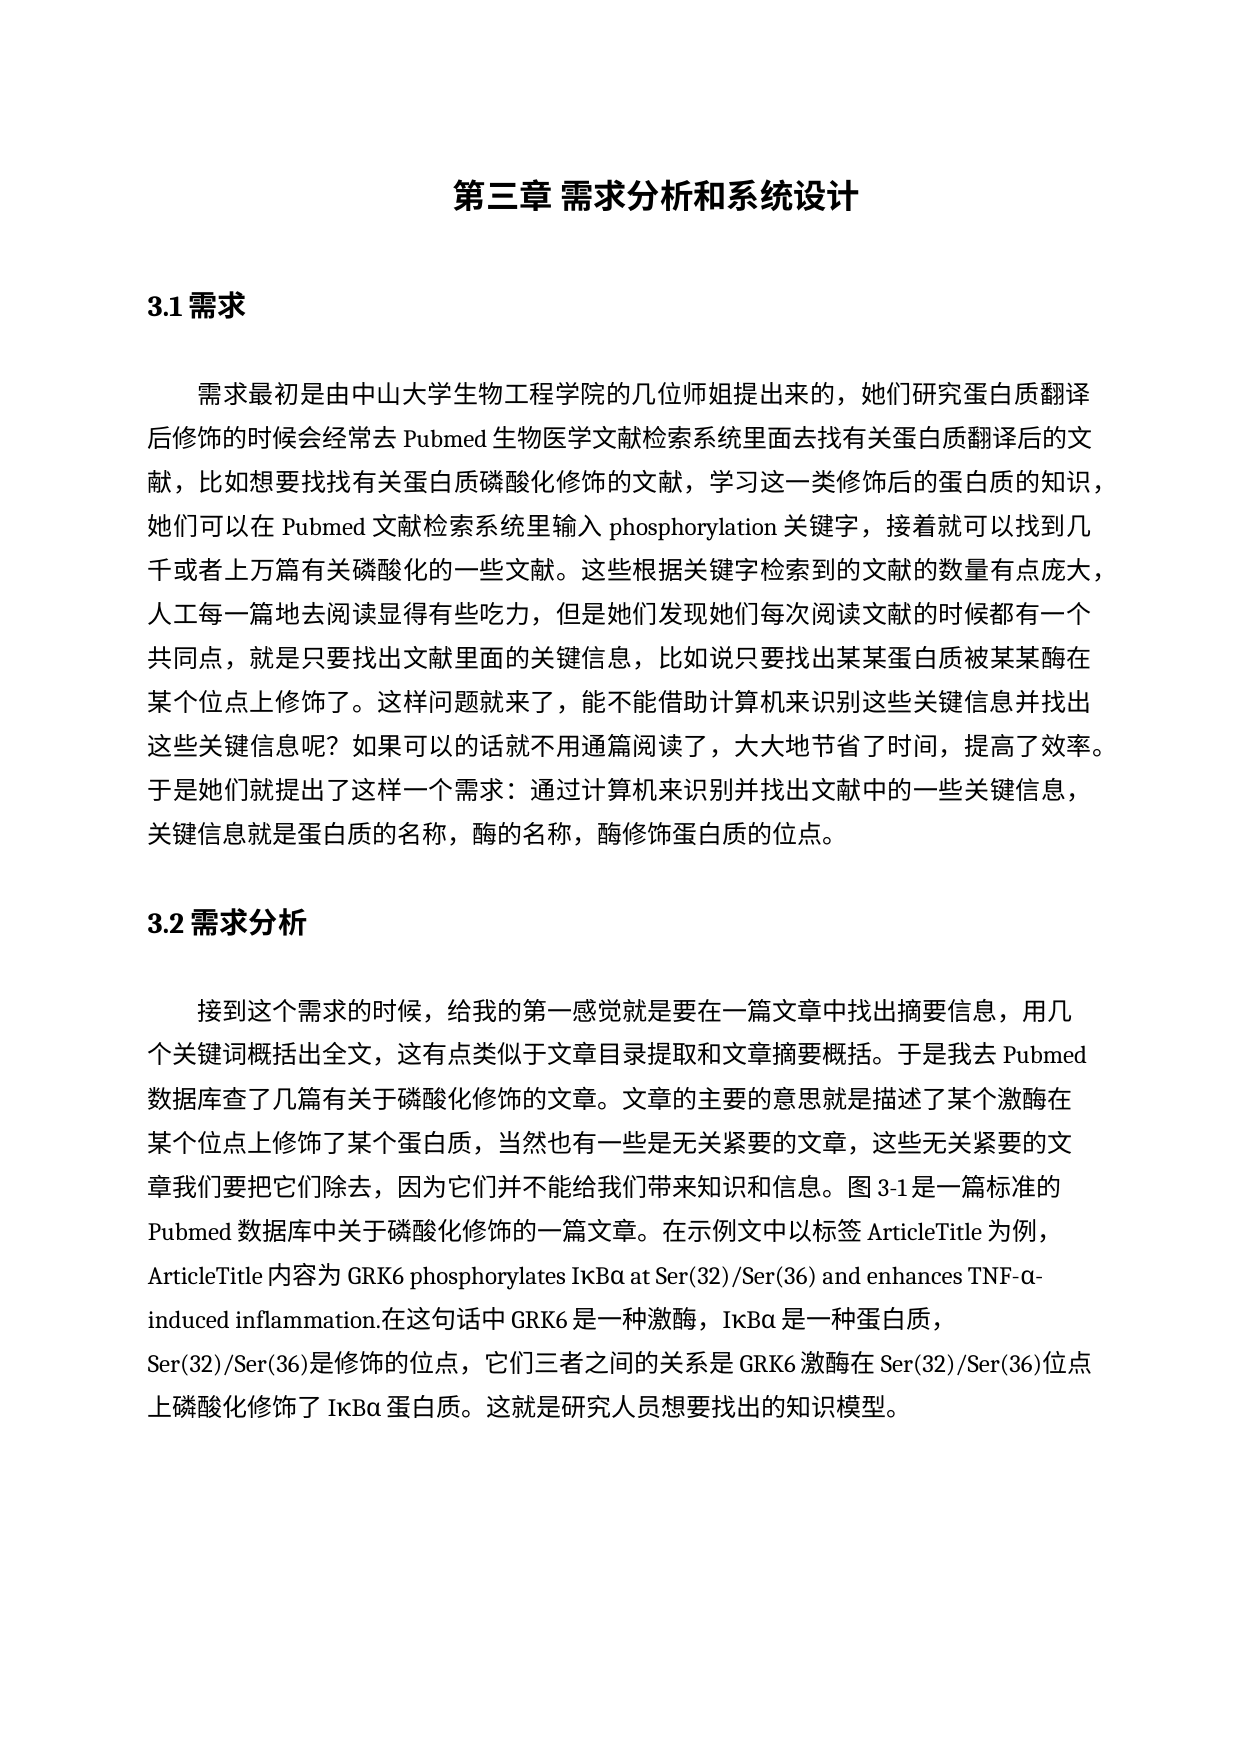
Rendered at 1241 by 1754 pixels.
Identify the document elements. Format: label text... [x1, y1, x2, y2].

text 需求最初是由中山大学生物工程学院的几位师姐提出来的，她们研究蛋白质翻译后修饰的时候会经常去Pubmed生物医学文献检索系统里面去找有关蛋白质翻译后的文献，比如想要找找有关蛋白质磷酸化修饰的文献，学习这一类修饰后的蛋白质的知识，她们可以在Pubmed文献检索系统里输入phosphorylation关键字，接着就可以找到几千或者上万篇有关磷酸化的一些文献。这些根据关键字检索到的文献的数量有点庞大，人工每一篇地去阅读显得有些吃力，但是她们发现她们每次阅读文献的时候都有一个共同点，就是只要找出文献里面的关键信息，比如说只要找出某某蛋白质被某某酶在某个位点上修饰了。这样问题就来了，能不能借助计算机来识别这些关键信息并找出这些关键信息呢？如果可以的话就不用通篇阅读了，大大地节省了时间，提高了效率。于是她们就提出了这样一个需求：通过计算机来识别并找出文献中的一些关键信息，关键信息就是蛋白质的名称，酶的名称，酶修饰蛋白质的位点。 [148, 370, 1092, 855]
subtitle 3.2 需求分析 [148, 899, 1092, 943]
subtitle 3.1需求 [148, 282, 1092, 326]
text 接到这个需求的时候，给我的第一感觉就是要在一篇文章中找出摘要信息，用几个关键词概括出全文，这有点类似于文章目录提取和文章摘要概括。于是我去Pubmed数据库查了几篇有关于磷酸化修饰的文章。文章的主要的意思就是描述了某个激酶在某个位点上修饰了某个蛋白质，当然也有一些是无关紧要的文章，这些无关紧要的文章我们要把它们除去，因为它们并不能给我们带来知识和信息。图3-1是一篇标准的Pubmed数据库中关于磷酸化修饰的一篇文章。在示例文中以标签ArticleTitle为例，ArticleTitle内容为GRK6 phosphorylates IκBα at Ser(32)/Ser(36) and enhances TNF-α-induced inflammation.在这句话中GRK6是一种激酶，IκBα是一种蛋白质，Ser(32)/Ser(36)是修饰的位点，它们三者之间的关系是GRK6激酶在Ser(32)/Ser(36)位点上磷酸化修饰了IκBα蛋白质。这就是研究人员想要找出的知识模型。 [148, 987, 1092, 1428]
subtitle 第三章 需求分析和系统设计 [148, 150, 1092, 238]
